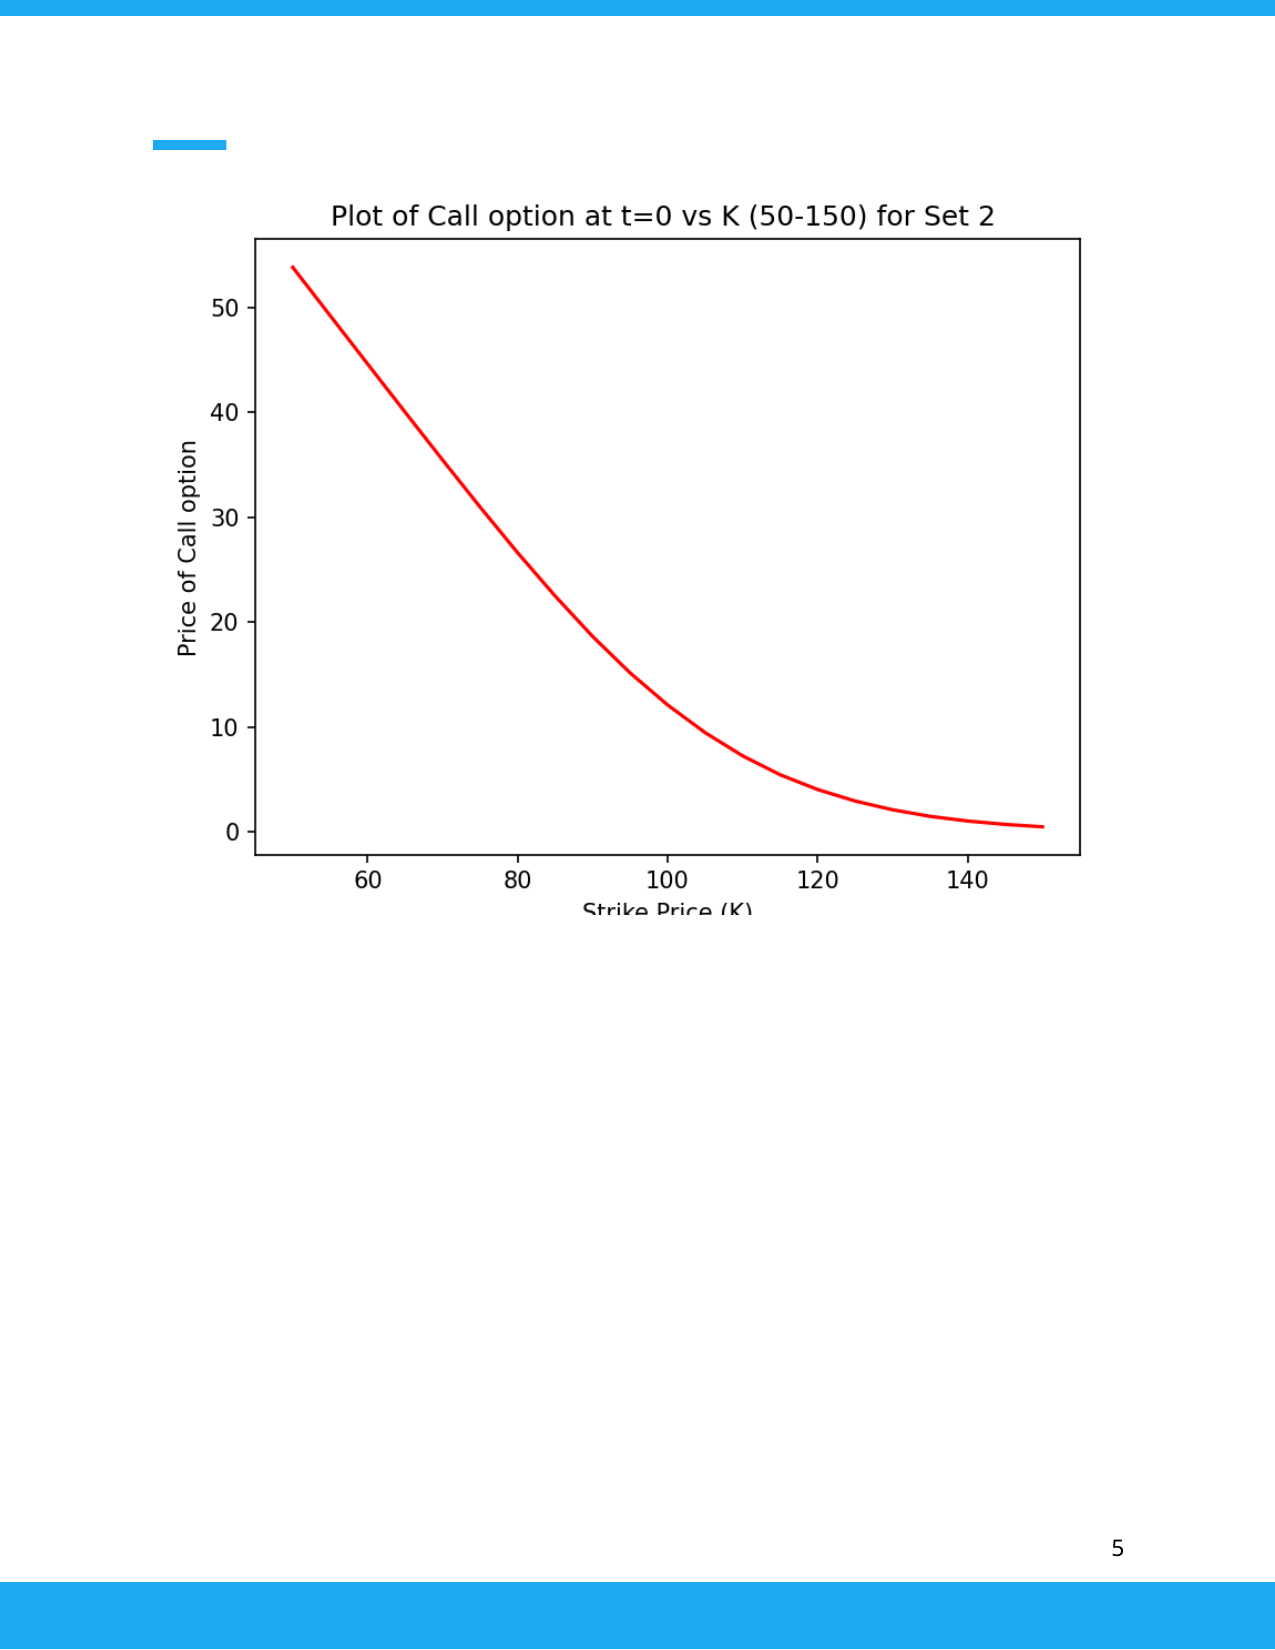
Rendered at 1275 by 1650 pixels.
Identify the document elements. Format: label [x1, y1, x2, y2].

picture [0, 1582, 1275, 1649]
picture [0, 0, 1275, 16]
picture [150, 140, 1150, 915]
